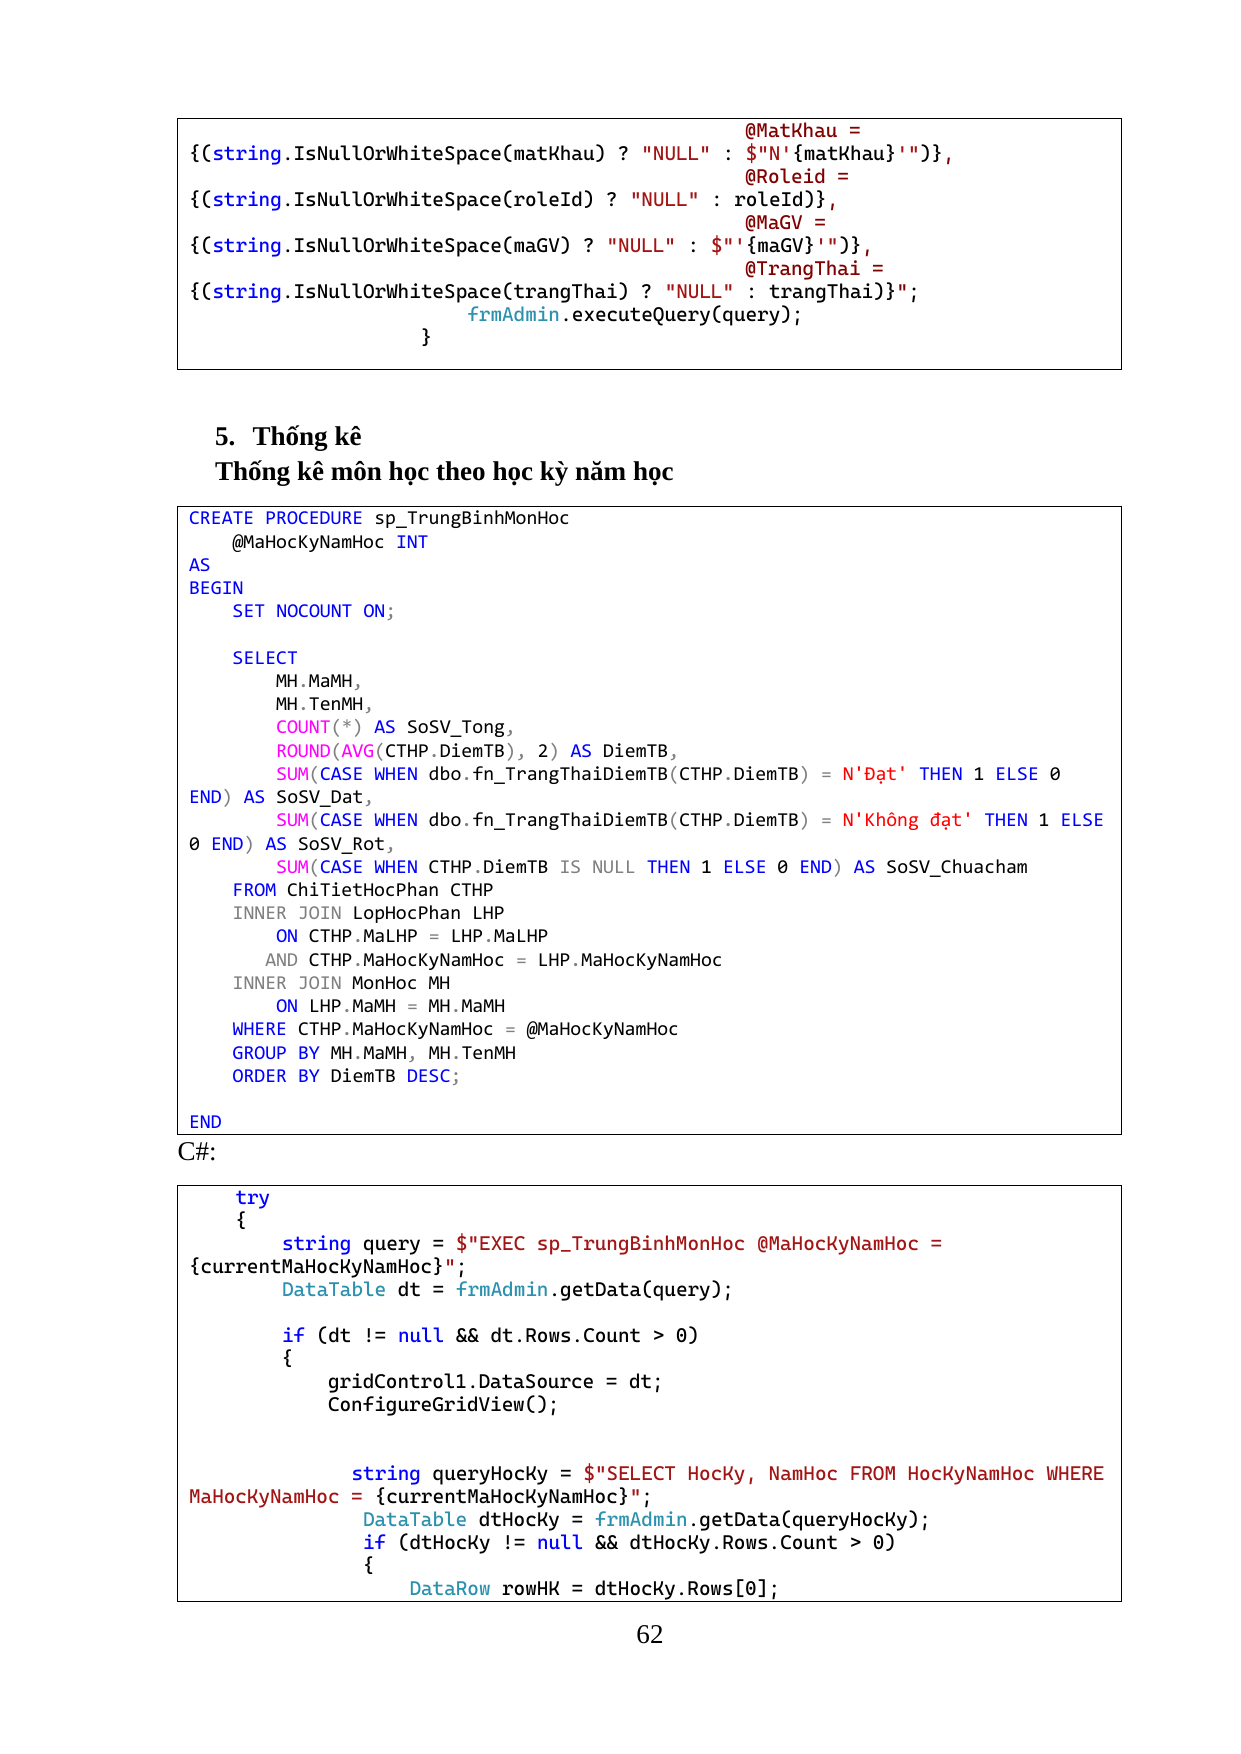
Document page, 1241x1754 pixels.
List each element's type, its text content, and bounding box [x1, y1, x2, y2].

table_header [178, 119, 1121, 368]
table_header CREATE PROCEDURE sp_TrungBinhMonHoc @MaHocKyNamHoc INT AS BEGIN SET NOCOUNT ON; SELECT MH.MaMH, MH.TenMH, COUNT(*) AS SoSV_Tong, ROUND(AVG(CTHP.DiemTB), 2) AS DiemTB, SUM(CASE WHEN dbo.fn_TrangThaiDiemTB(CTHP.DiemTB) = N'Đạt' THEN 1 ELSE 0 END) AS SoSV_Dat, SUM(CASE WHEN dbo.fn_TrangThaiDiemTB(CTHP.DiemTB) = N'Không đạt' THEN 1 ELSE 0 END) AS SoSV_Rot, SUM(CASE WHEN CTHP.DiemTB IS NULL THEN 1 ELSE 0 END) AS SoSV_Chuacham FROM ChiTietHocPhan CTHP INNER JOIN LopHocPhan LHP ON CTHP.MaLHP = LHP.MaLHP AND CTHP.MaHocKyNamHoc = LHP.MaHocKyNamHoc INNER JOIN MonHoc MH ON LHP.MaMH = MH.MaMH WHERE CTHP.MaHocKyNamHoc = @MaHocKyNamHoc GROUP BY MH.MaMH, MH.TenMH ORDER BY DiemTB DESC; END [178, 507, 1121, 1134]
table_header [178, 1186, 1121, 1601]
text Thống kê môn học theo học kỳ năm học [215, 455, 1122, 487]
subtitle Thống kê [215, 420, 1122, 451]
text C#: [177, 1135, 1122, 1166]
